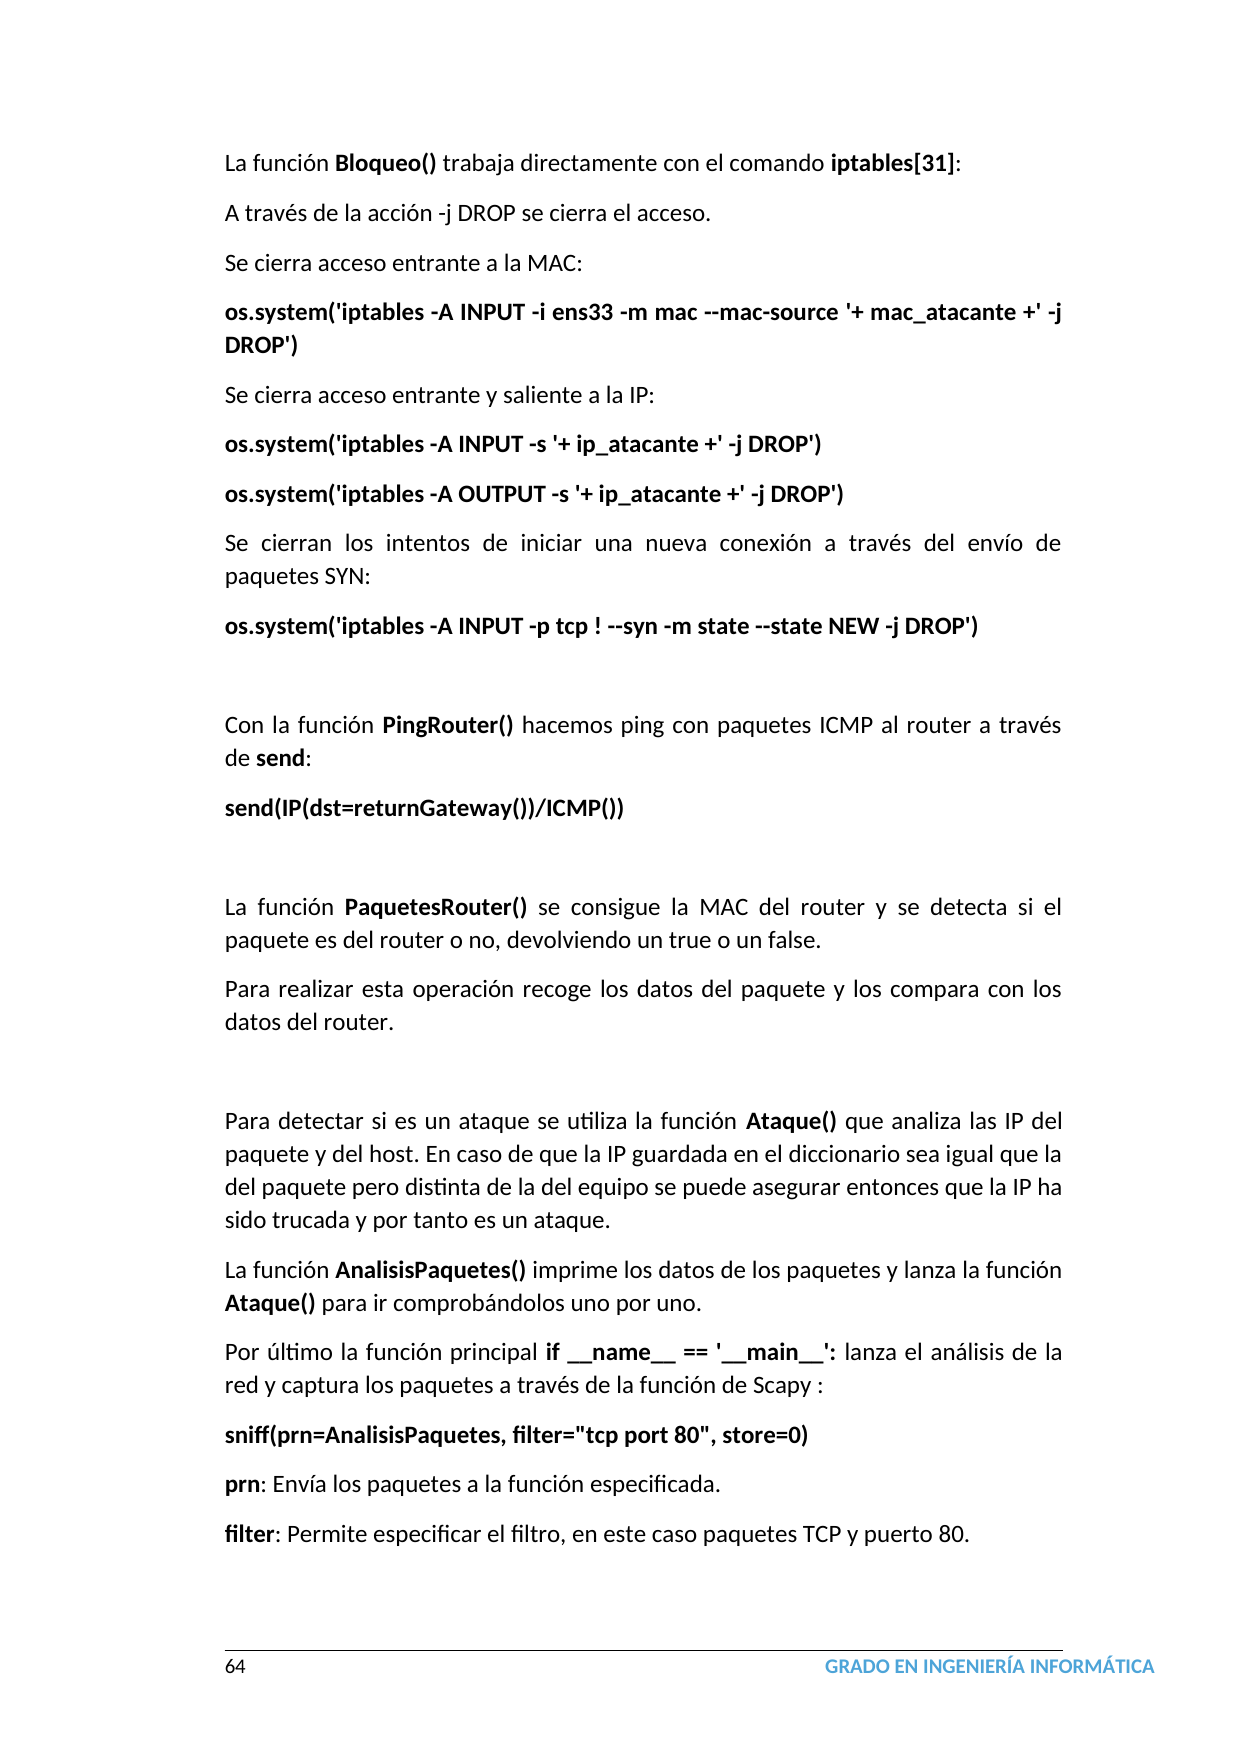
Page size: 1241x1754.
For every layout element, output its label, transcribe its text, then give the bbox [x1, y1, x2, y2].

text os.system('iptables -A INPUT -p tcp ! --syn -m state --state NEW -j DROP') [224, 610, 1063, 641]
text os.system('iptables -A INPUT -i ens33 -m mac --mac-source '+ mac_atacante +' -j DROP') [224, 296, 1063, 360]
text Se cierra acceso entrante a la MAC: [224, 247, 1063, 277]
text sniff(prn=AnalisisPaquetes, filter="tcp port 80", store=0) [224, 1419, 1063, 1449]
text Con la función PingRouter() hacemos ping con paquetes ICMP al router a través de send: [224, 709, 1063, 773]
text Se cierran los intentos de iniciar una nueva conexión a través del envío de paquetes SYN: [224, 528, 1063, 591]
text La función AnalisisPaquetes() imprime los datos de los paquetes y lanza la función Ataque() para ir comprobándolos uno por uno. [224, 1254, 1063, 1317]
text Por último la función principal if __name__ == '__main__': lanza el análisis de la red y captura los paquetes a través de la función de Scapy : [224, 1336, 1063, 1400]
text Se cierra acceso entrante y saliente a la IP: [224, 379, 1063, 409]
text os.system('iptables -A INPUT -s '+ ip_atacante +' -j DROP') [224, 428, 1063, 459]
text La función Bloqueo() trabaja directamente con el comando iptables[31]: [224, 148, 1063, 178]
text filter: Permite especificar el filtro, en este caso paquetes TCP y puerto 80. [224, 1518, 1063, 1548]
text prn: Envía los paquetes a la función especificada. [224, 1468, 1063, 1499]
text La función PaquetesRouter() se consigue la MAC del router y se detecta si el paquete es del router o no, devolviendo un true o un false. [224, 891, 1063, 954]
text os.system('iptables -A OUTPUT -s '+ ip_atacante +' -j DROP') [224, 478, 1063, 508]
text Para realizar esta operación recoge los datos del paquete y los compara con los datos del router. [224, 973, 1063, 1037]
text send(IP(dst=returnGateway())/ICMP()) [224, 792, 1063, 822]
text A través de la acción -j DROP se cierra el acceso. [224, 197, 1063, 228]
text Para detectar si es un ataque se utiliza la función Ataque() que analiza las IP del paquete y del host. En caso de que la IP guardada en el diccionario sea igual que la del paquete pero distinta de la del equipo se puede asegurar entonces que la IP ha sido trucada y por tanto es un ataque. [224, 1106, 1063, 1235]
